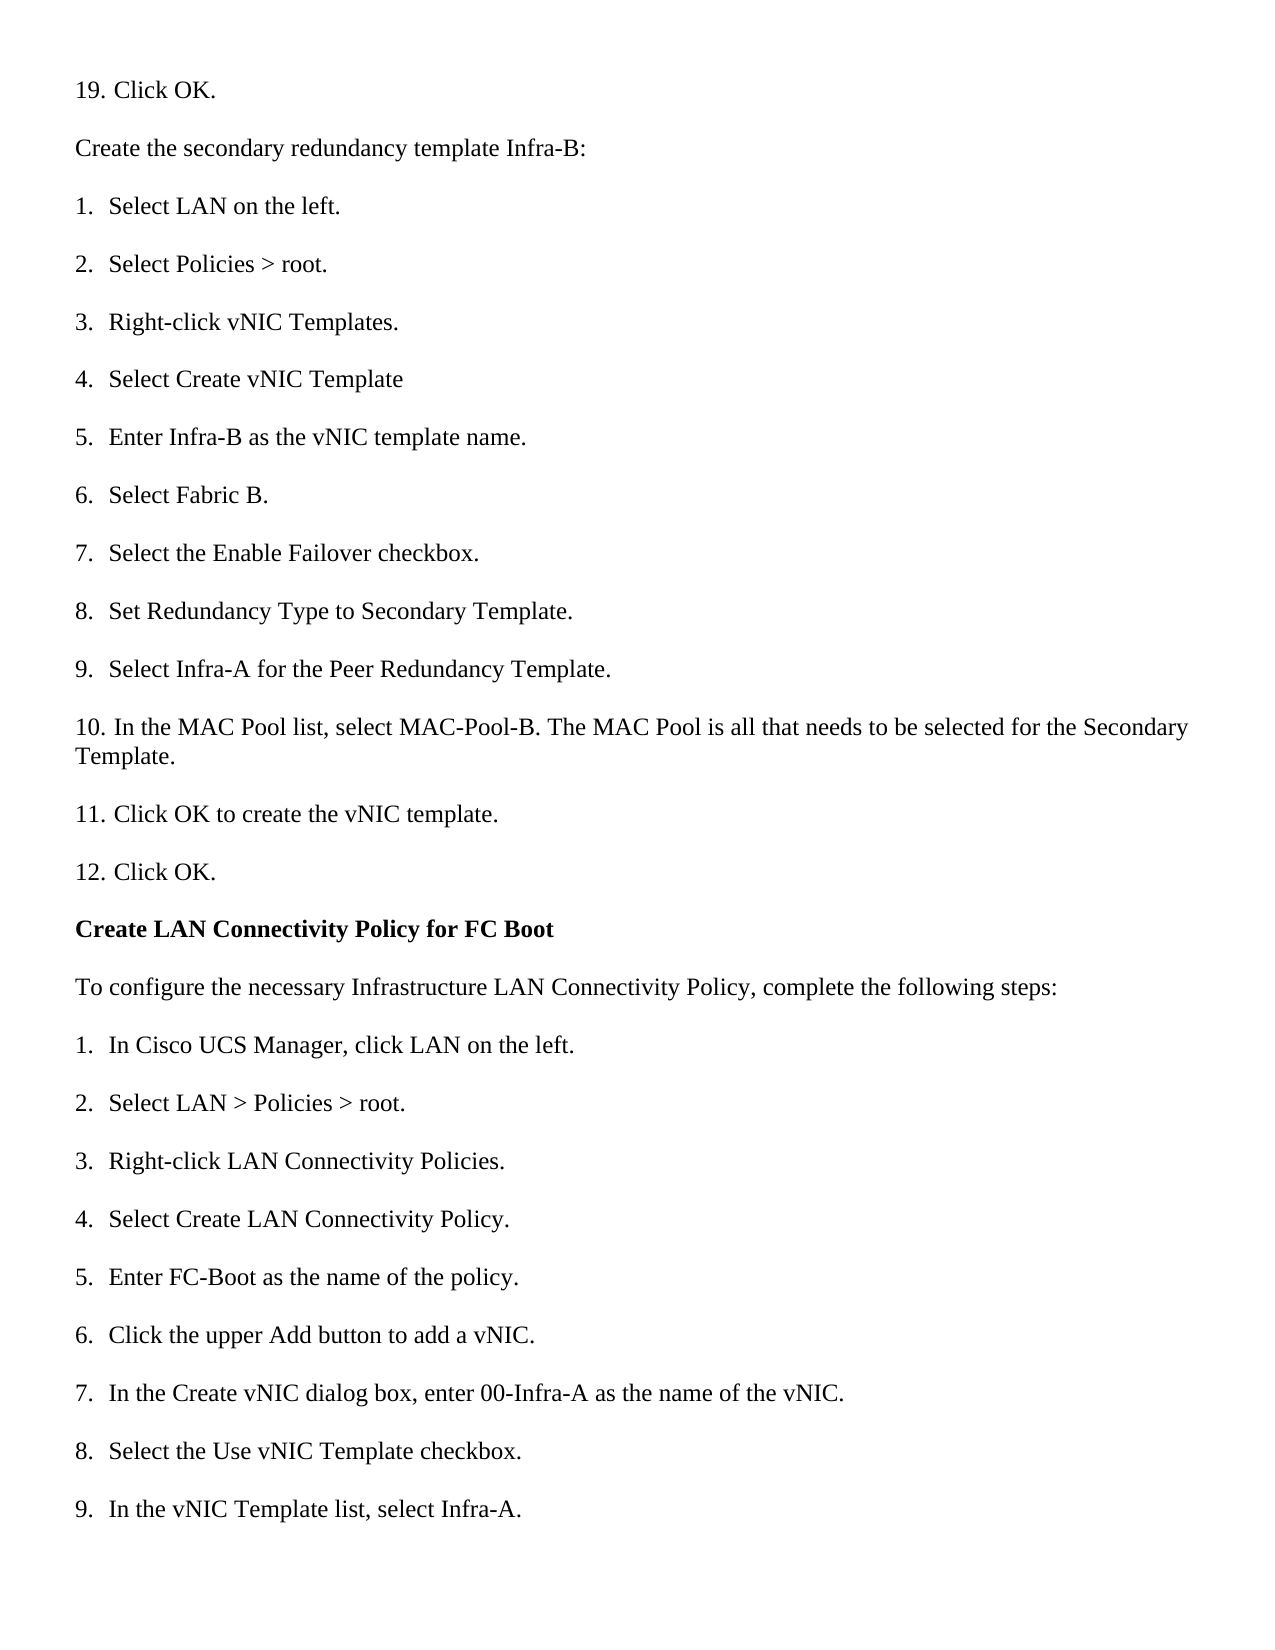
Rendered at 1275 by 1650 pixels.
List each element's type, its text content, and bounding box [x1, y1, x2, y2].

text 4. Select Create vNIC Template [75, 364, 1200, 393]
text 7. Select the Enable Failover checkbox. [75, 538, 1200, 567]
text 12. Click OK. [75, 857, 1200, 885]
text 9. In the vNIC Template list, select Infra-A. [75, 1494, 1200, 1522]
text 11. Click OK to create the vNIC template. [75, 799, 1200, 827]
text 2. Select LAN > Policies > root. [75, 1088, 1200, 1117]
text 2. Select Policies > root. [75, 249, 1200, 277]
text 6. Click the upper Add button to add a vNIC. [75, 1320, 1200, 1349]
text 7. In the Create vNIC dialog box, enter 00-Infra-A as the name of the vNIC. [75, 1378, 1200, 1407]
text 8. Select the Use vNIC Template checkbox. [75, 1436, 1200, 1464]
text Create the secondary redundancy template Infra-B: [75, 133, 1200, 162]
text 5. Enter Infra-B as the vNIC template name. [75, 422, 1200, 451]
text 4. Select Create LAN Connectivity Policy. [75, 1204, 1200, 1233]
text 3. Right-click vNIC Templates. [75, 307, 1200, 335]
text 8. Set Redundancy Type to Secondary Template. [75, 596, 1200, 625]
text 19. Click OK. [75, 75, 1200, 104]
text 5. Enter FC-Boot as the name of the policy. [75, 1262, 1200, 1291]
text To configure the necessary Infrastructure LAN Connectivity Policy, complete the following steps: [75, 972, 1200, 1001]
text 1. In Cisco UCS Manager, click LAN on the left. [75, 1030, 1200, 1059]
text 6. Select Fabric B. [75, 480, 1200, 509]
text 10. In the MAC Pool list, select MAC-Pool-B. The MAC Pool is all that needs to be selected for the Secondary Template. [75, 712, 1200, 769]
text 1. Select LAN on the left. [75, 191, 1200, 219]
text 9. Select Infra-A for the Peer Redundancy Template. [75, 654, 1200, 683]
text Create LAN Connectivity Policy for FC Boot [75, 914, 1200, 943]
text 3. Right-click LAN Connectivity Policies. [75, 1146, 1200, 1175]
